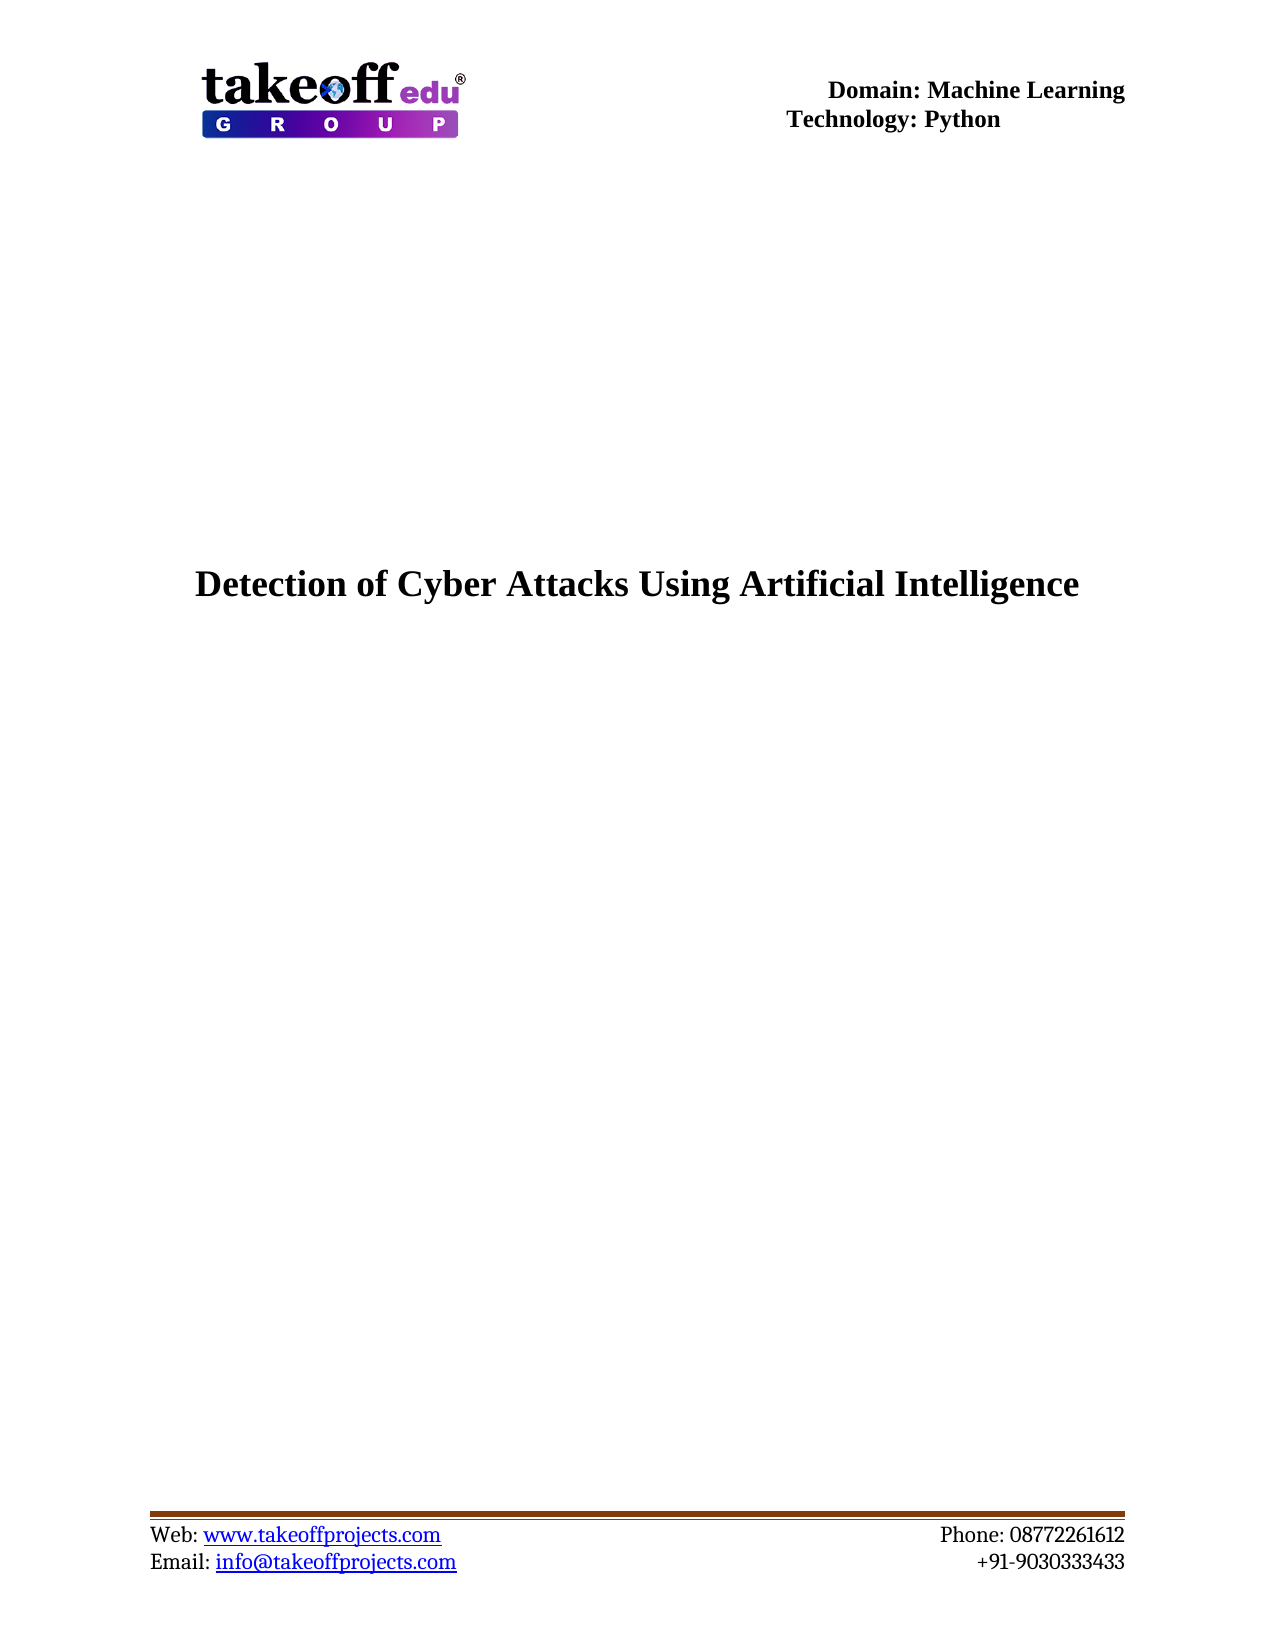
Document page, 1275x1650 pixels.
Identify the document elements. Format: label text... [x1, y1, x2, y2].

picture [198, 57, 469, 149]
text Detection of Cyber Attacks Using Artificial Intelligence [150, 561, 1125, 604]
